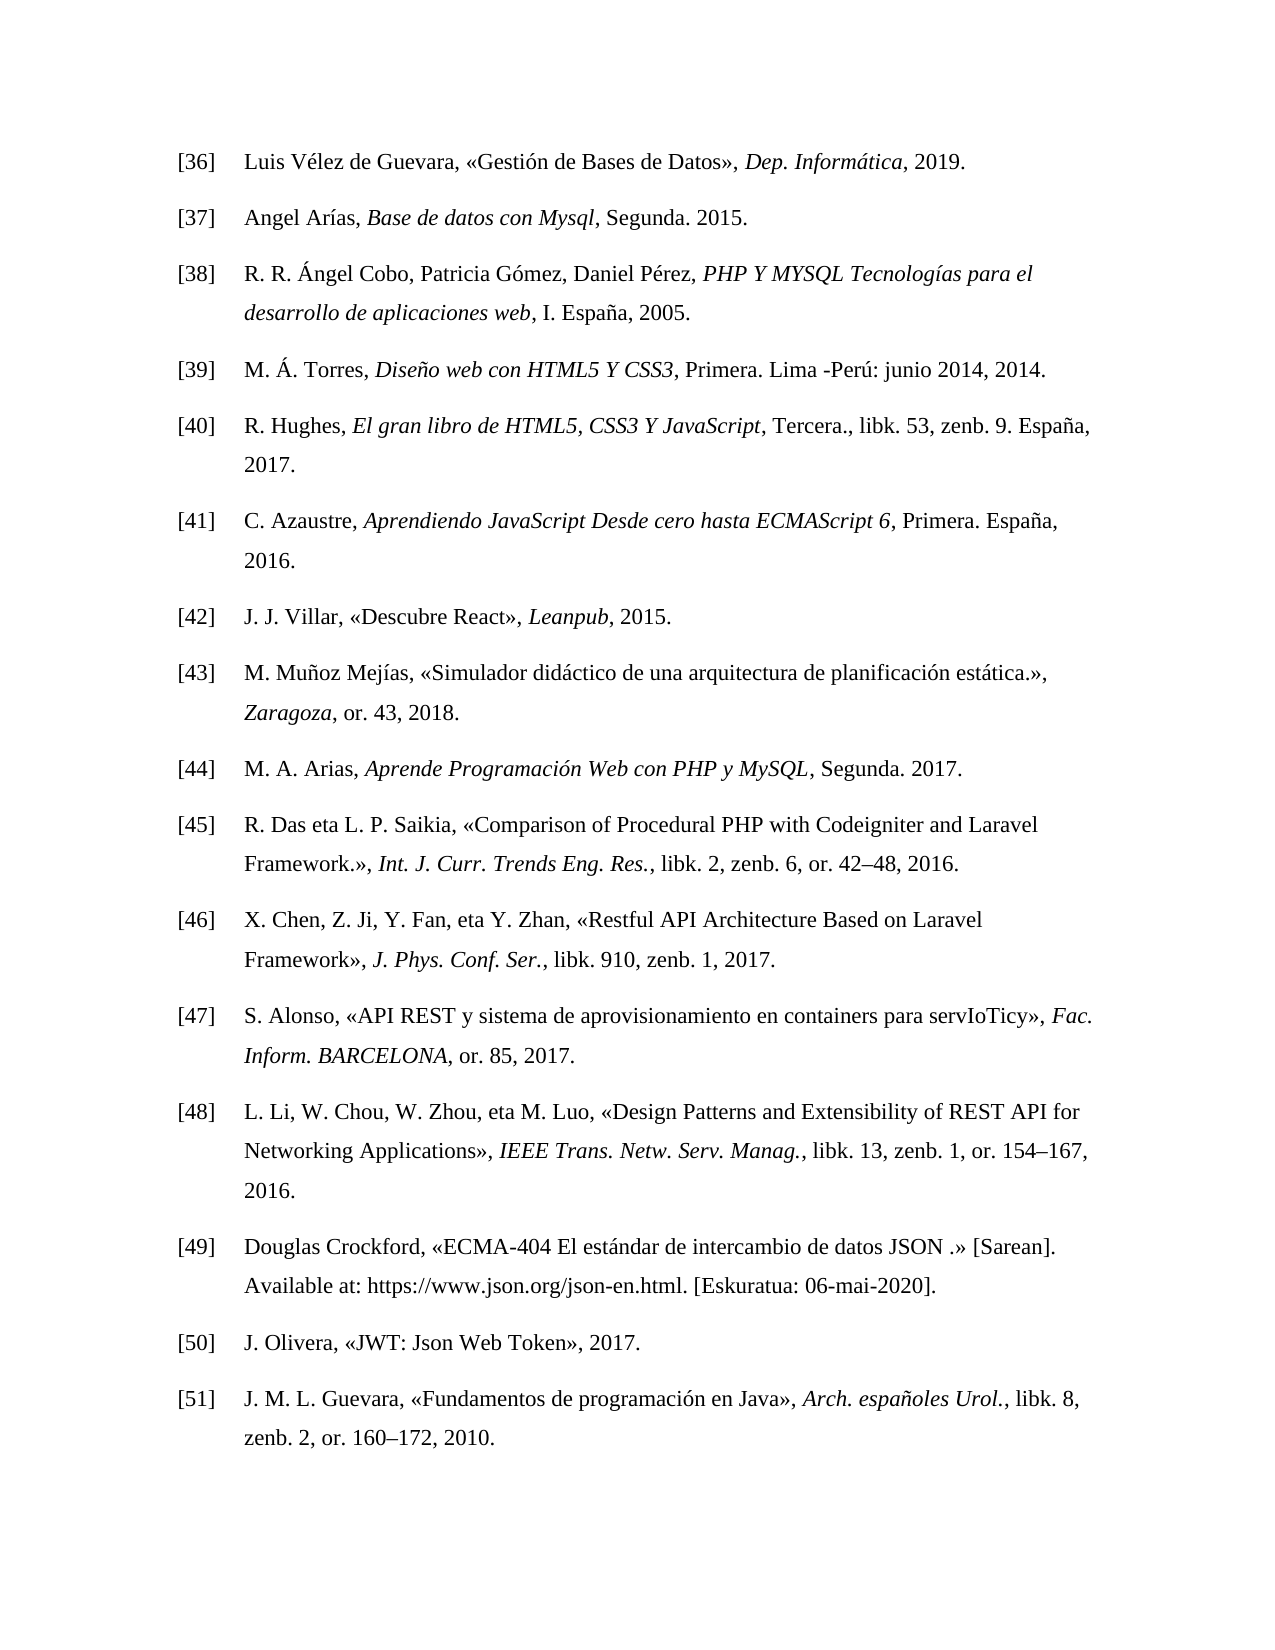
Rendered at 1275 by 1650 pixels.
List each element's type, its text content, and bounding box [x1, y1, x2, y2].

text [38] R. R. Ángel Cobo, Patricia Gómez, Daniel Pérez, PHP Y MYSQL Tecnologías para el desarrollo de aplicaciones web, I. España, 2005. [177, 260, 1098, 326]
text [42] J. J. Villar, «Descubre React», Leanpub, 2015. [177, 603, 1098, 629]
text [49] Douglas Crockford, «ECMA-404 El estándar de intercambio de datos JSON .» [Sarean]. Available at: https://www.json.org/json-en.html. [Eskuratua: 06-mai-2020]. [177, 1233, 1098, 1299]
text [40] R. Hughes, El gran libro de HTML5, CSS3 Y JavaScript, Tercera., libk. 53, zenb. 9. España, 2017. [177, 412, 1098, 478]
text [41] C. Azaustre, Aprendiendo JavaScript Desde cero hasta ECMAScript 6, Primera. España, 2016. [177, 507, 1098, 573]
text [39] M. Á. Torres, Diseño web con HTML5 Y CSS3, Primera. Lima -Perú: junio 2014, 2014. [177, 356, 1098, 382]
text [36] Luis Vélez de Guevara, «Gestión de Bases de Datos», Dep. Informática, 2019. [177, 148, 1098, 174]
text [50] J. Olivera, «JWT: Json Web Token», 2017. [177, 1328, 1098, 1355]
text [46] X. Chen, Z. Ji, Y. Fan, eta Y. Zhan, «Restful API Architecture Based on Laravel Framework», J. Phys. Conf. Ser., libk. 910, zenb. 1, 2017. [177, 907, 1098, 972]
text [45] R. Das eta L. P. Saikia, «Comparison of Procedural PHP with Codeigniter and Laravel Framework.», Int. J. Curr. Trends Eng. Res., libk. 2, zenb. 6, or. 42–48, 2016. [177, 811, 1098, 877]
text [44] M. A. Arias, Aprende Programación Web con PHP y MySQL, Segunda. 2017. [177, 755, 1098, 781]
text [47] S. Alonso, «API REST y sistema de aprovisionamiento en containers para servIoTicy», Fac. Inform. BARCELONA, or. 85, 2017. [177, 1002, 1098, 1068]
text [48] L. Li, W. Chou, W. Zhou, eta M. Luo, «Design Patterns and Extensibility of REST API for Networking Applications», IEEE Trans. Netw. Serv. Manag., libk. 13, zenb. 1, or. 154–167, 2016. [177, 1098, 1098, 1203]
text [51] J. M. L. Guevara, «Fundamentos de programación en Java», Arch. españoles Urol., libk. 8, zenb. 2, or. 160–172, 2010. [177, 1385, 1098, 1451]
text [37] Angel Arías, Base de datos con Mysql, Segunda. 2015. [177, 204, 1098, 230]
text [43] M. Muñoz Mejías, «Simulador didáctico de una arquitectura de planificación estática.», Zaragoza, or. 43, 2018. [177, 659, 1098, 725]
